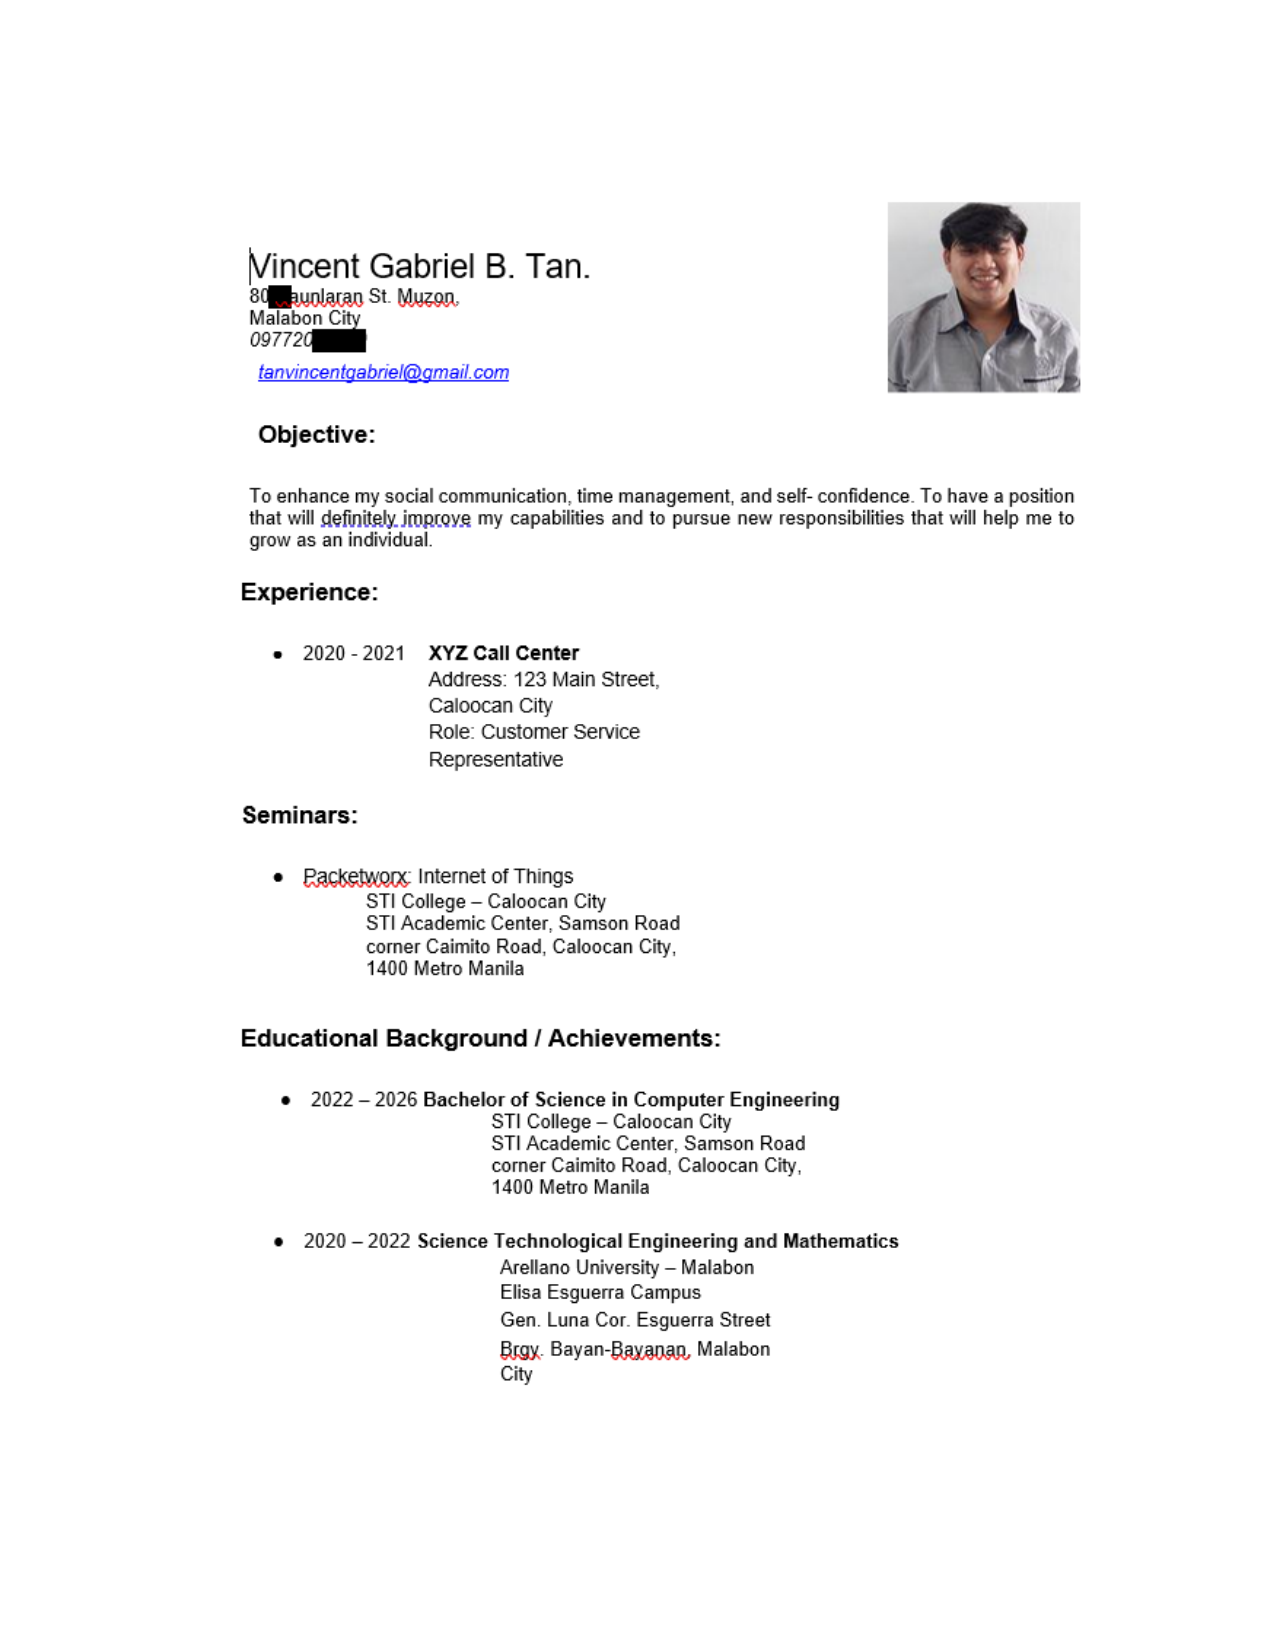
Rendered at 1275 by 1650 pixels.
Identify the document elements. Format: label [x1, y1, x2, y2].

picture [150, 150, 1125, 1401]
